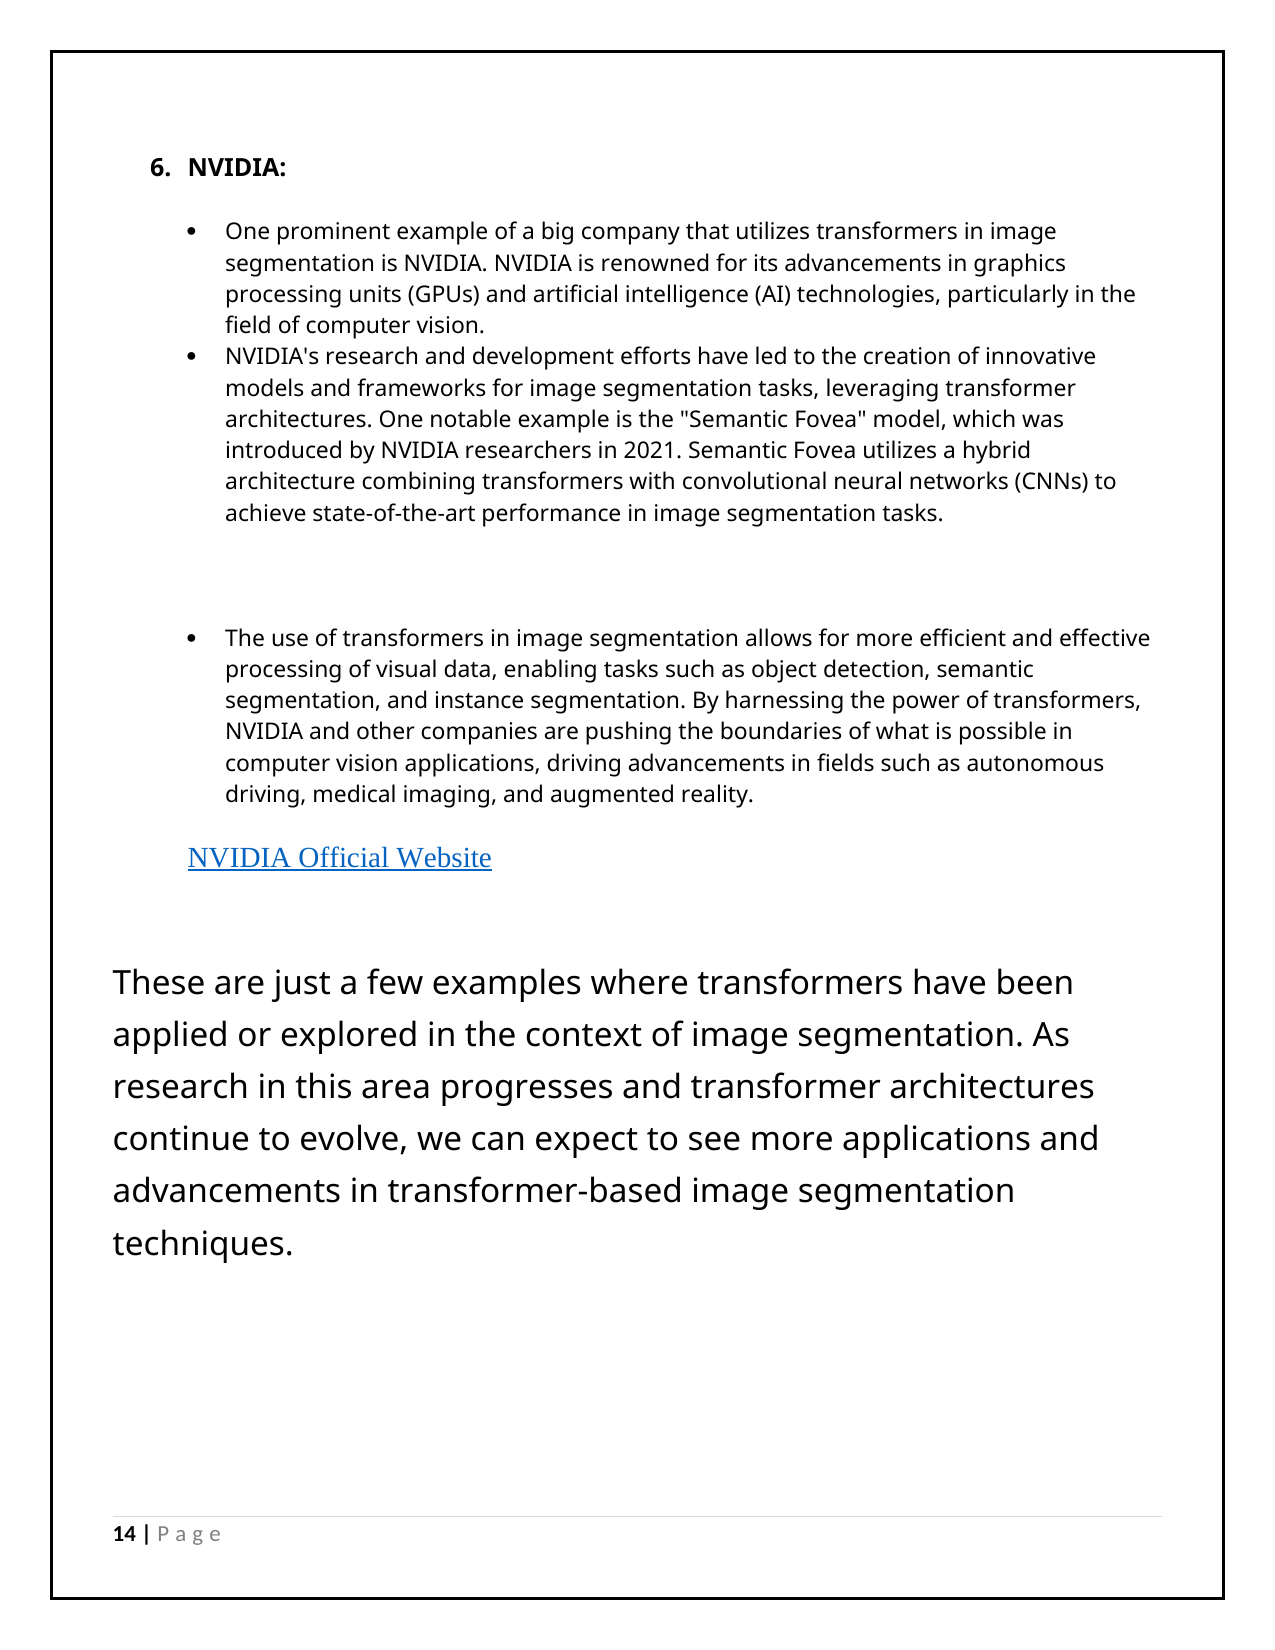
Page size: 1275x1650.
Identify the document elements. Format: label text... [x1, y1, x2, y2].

list NVIDIA: [150, 150, 1162, 184]
list NVIDIA's research and development efforts have led to the creation of innovative models and frameworks for image segmentation tasks, leveraging transformer architectures. One notable example is the "Semantic Fovea" model, which was introduced by NVIDIA researchers in 2021. Semantic Fovea utilizes a hybrid architecture combining transformers with convolutional neural networks (CNNs) to achieve state-of-the-art performance in image segmentation tasks. [187, 340, 1162, 528]
text These are just a few examples where transformers have been applied or explored in the context of image segmentation. As research in this area progresses and transformer architectures continue to evolve, we can expect to see more applications and advancements in transformer-based image segmentation techniques. [112, 958, 1162, 1265]
text NVIDIA Official Website [187, 840, 1162, 874]
list One prominent example of a big company that utilizes transformers in image segmentation is NVIDIA. NVIDIA is renowned for its advancements in graphics processing units (GPUs) and artificial intelligence (AI) technologies, particularly in the field of computer vision. [187, 215, 1162, 340]
list The use of transformers in image segmentation allows for more efficient and effective processing of visual data, enabling tasks such as object detection, semantic segmentation, and instance segmentation. By harnessing the power of transformers, NVIDIA and other companies are pushing the boundaries of what is possible in computer vision applications, driving advancements in fields such as autonomous driving, medical imaging, and augmented reality. [187, 622, 1162, 809]
